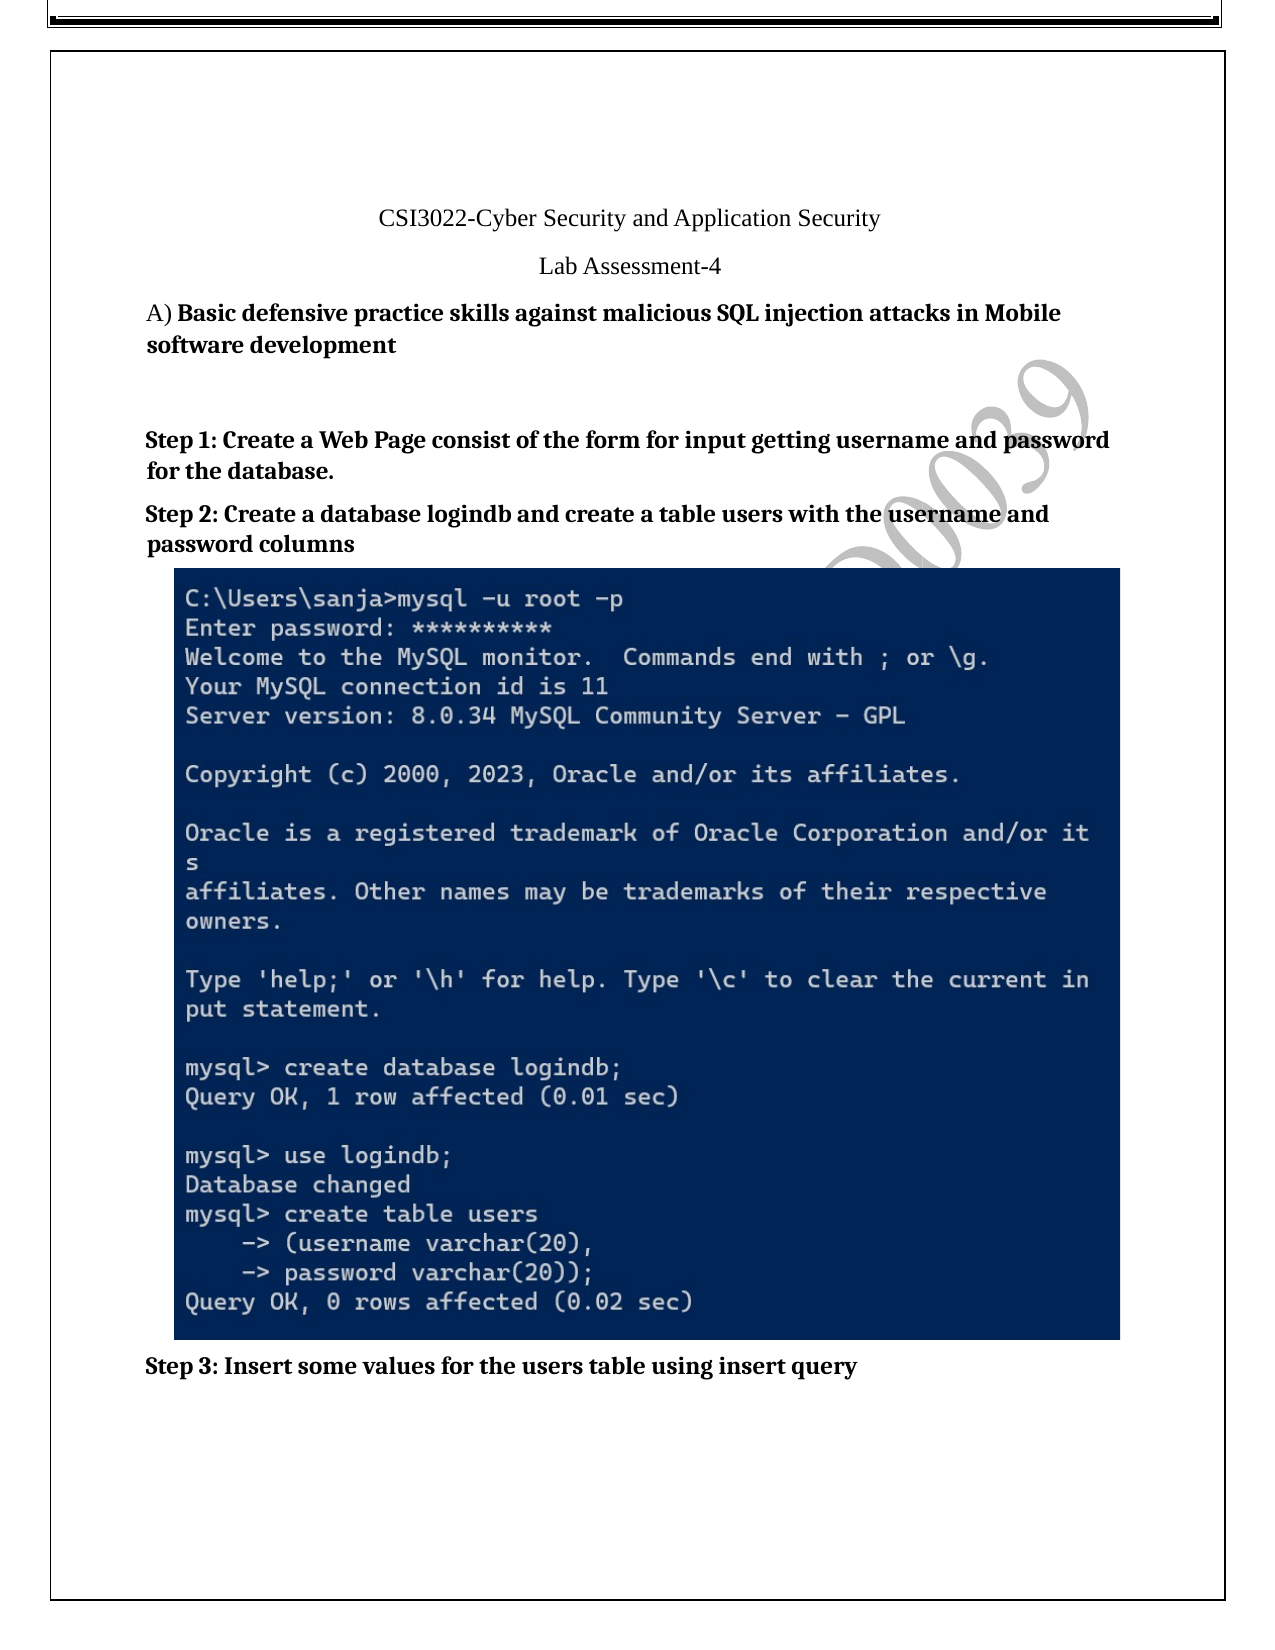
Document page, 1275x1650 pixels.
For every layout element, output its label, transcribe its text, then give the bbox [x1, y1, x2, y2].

text Step 1: Create a Web Page consist of the form for input getting username and password for the database. [146, 426, 1115, 486]
text Step 3: Insert some values for the users table using insert query [146, 1352, 1115, 1381]
text Step 2: Create a database logindb and create a table users with the username and password columns [146, 500, 1115, 559]
text CSI3022-Cyber Security and Application Security [148, 203, 1111, 232]
text A) Basic defensive practice skills against malicious SQL injection attacks in Mobile software development [146, 298, 1115, 359]
picture [174, 568, 1121, 1340]
text Lab Assessment-4 [148, 251, 1111, 279]
